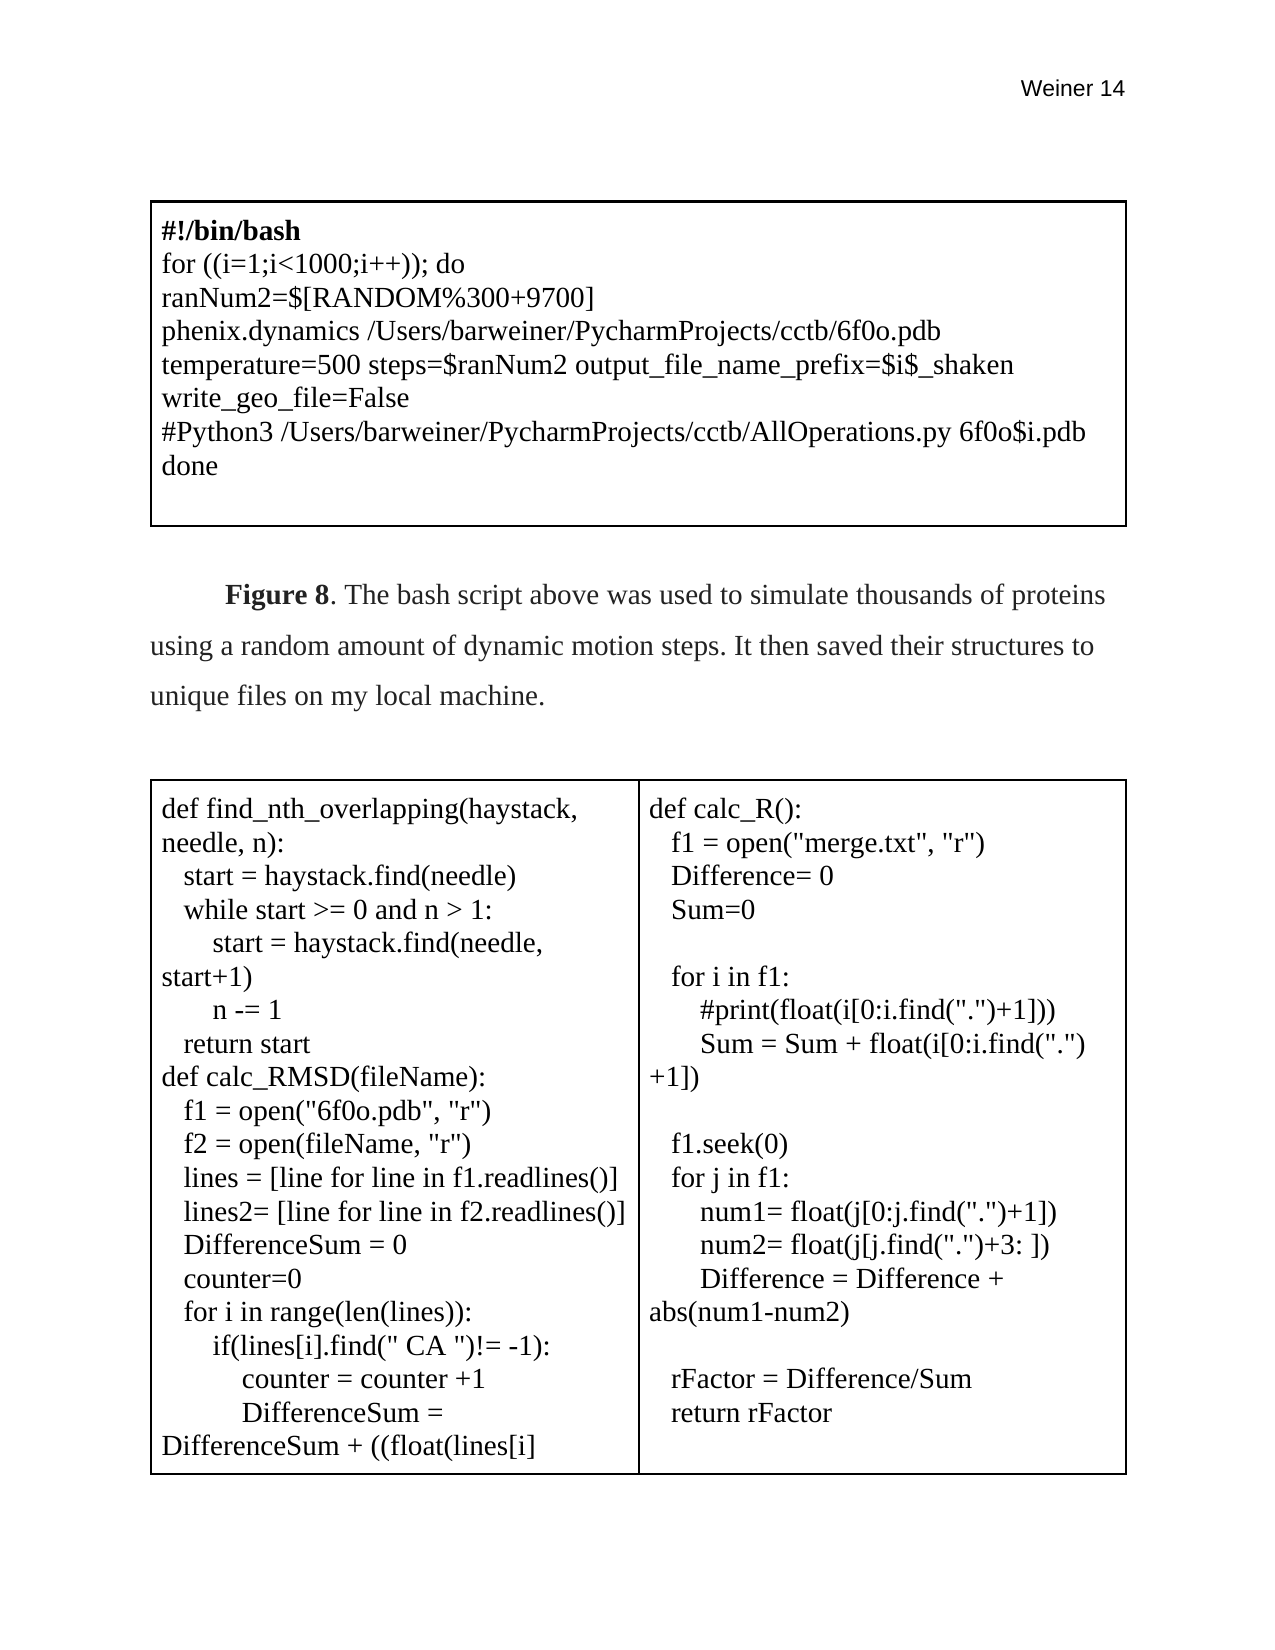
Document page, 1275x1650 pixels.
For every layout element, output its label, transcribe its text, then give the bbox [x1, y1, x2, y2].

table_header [152, 781, 638, 1472]
text Figure 8. The bash script above was used to simulate thousands of proteins using a random amount of dynamic motion steps. It then saved their structures to unique files on my local machine. [150, 577, 1125, 712]
table_header #!/bin/bash for ((i=1;i<1000;i++)); do ranNum2=$[RANDOM%300+9700] phenix.dynamics /Users/barweiner/PycharmProjects/cctb/6f0o.pdb temperature=500 steps=$ranNum2 output_file_name_prefix=$i$_shaken write_geo_file=False #Python3 /Users/barweiner/PycharmProjects/cctb/AllOperations.py 6f0o$i.pdb done [152, 203, 1125, 525]
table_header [640, 781, 1125, 1472]
